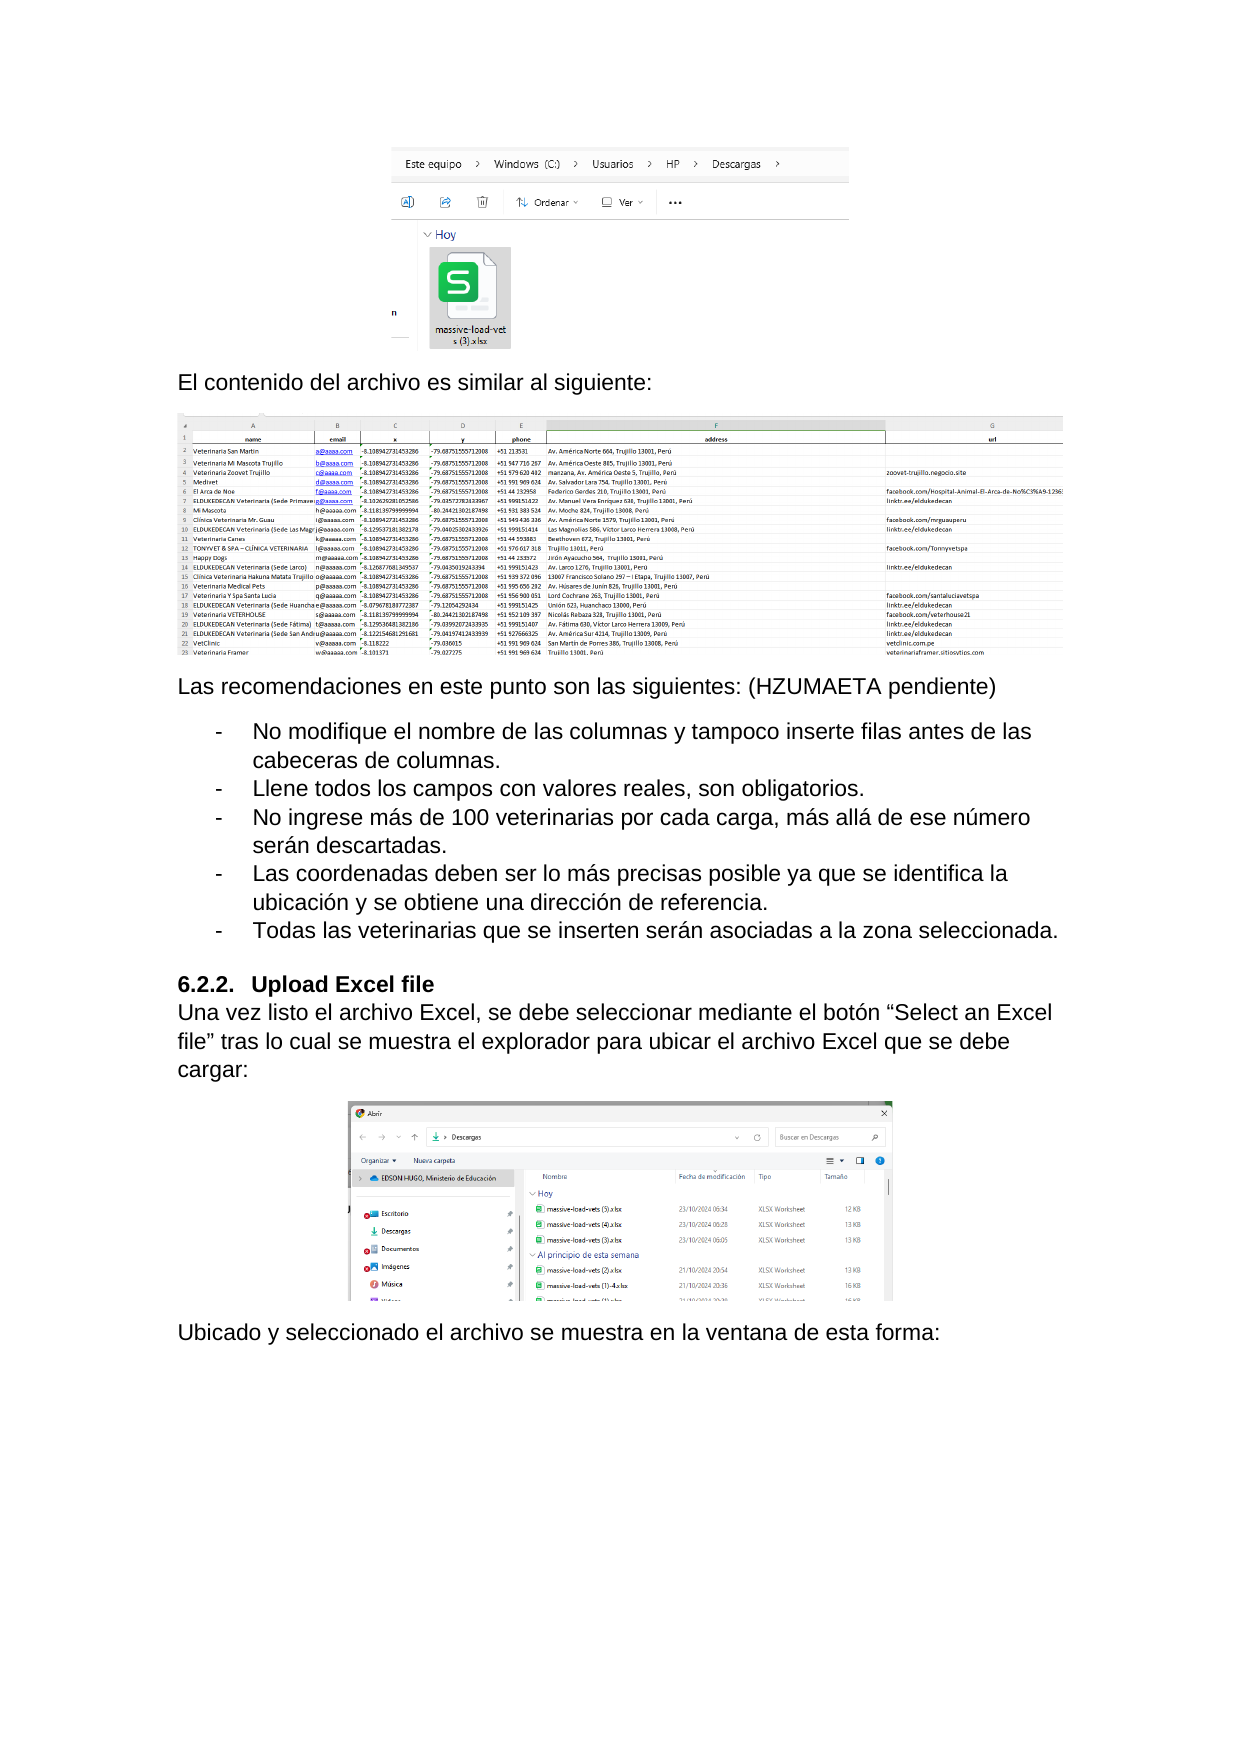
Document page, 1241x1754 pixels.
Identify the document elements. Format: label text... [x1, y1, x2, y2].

text Ubicado y seleccionado el archivo se muestra en la ventana de esta forma: [177, 1319, 1063, 1345]
list Todas las veterinarias que se inserten serán asociadas a la zona seleccionada. [215, 917, 1063, 944]
subtitle Upload Excel file [177, 971, 1063, 997]
picture [347, 1101, 893, 1301]
list No modifique el nombre de las columnas y tampoco inserte filas antes de las cabeceras de columnas. [215, 718, 1063, 773]
list Las coordenadas deben ser lo más precisas posible ya que se identifica la ubicación y se obtiene una dirección de referencia. [215, 860, 1063, 915]
text Una vez listo el archivo Excel, se debe seleccionar mediante el botón “Select an Excel file” tras lo cual se muestra el explorador para ubicar el archivo Excel que se debe cargar: [177, 999, 1063, 1082]
text Las recomendaciones en este punto son las siguientes: (HZUMAETA pendiente) [177, 673, 1063, 699]
picture [391, 147, 849, 351]
text El contenido del archivo es similar al siguiente: [177, 369, 1063, 395]
list No ingrese más de 100 veterinarias por cada carga, más allá de ese número serán descartadas. [215, 803, 1063, 858]
picture [177, 413, 1063, 655]
list Llene todos los campos con valores reales, son obligatorios. [215, 775, 1063, 801]
